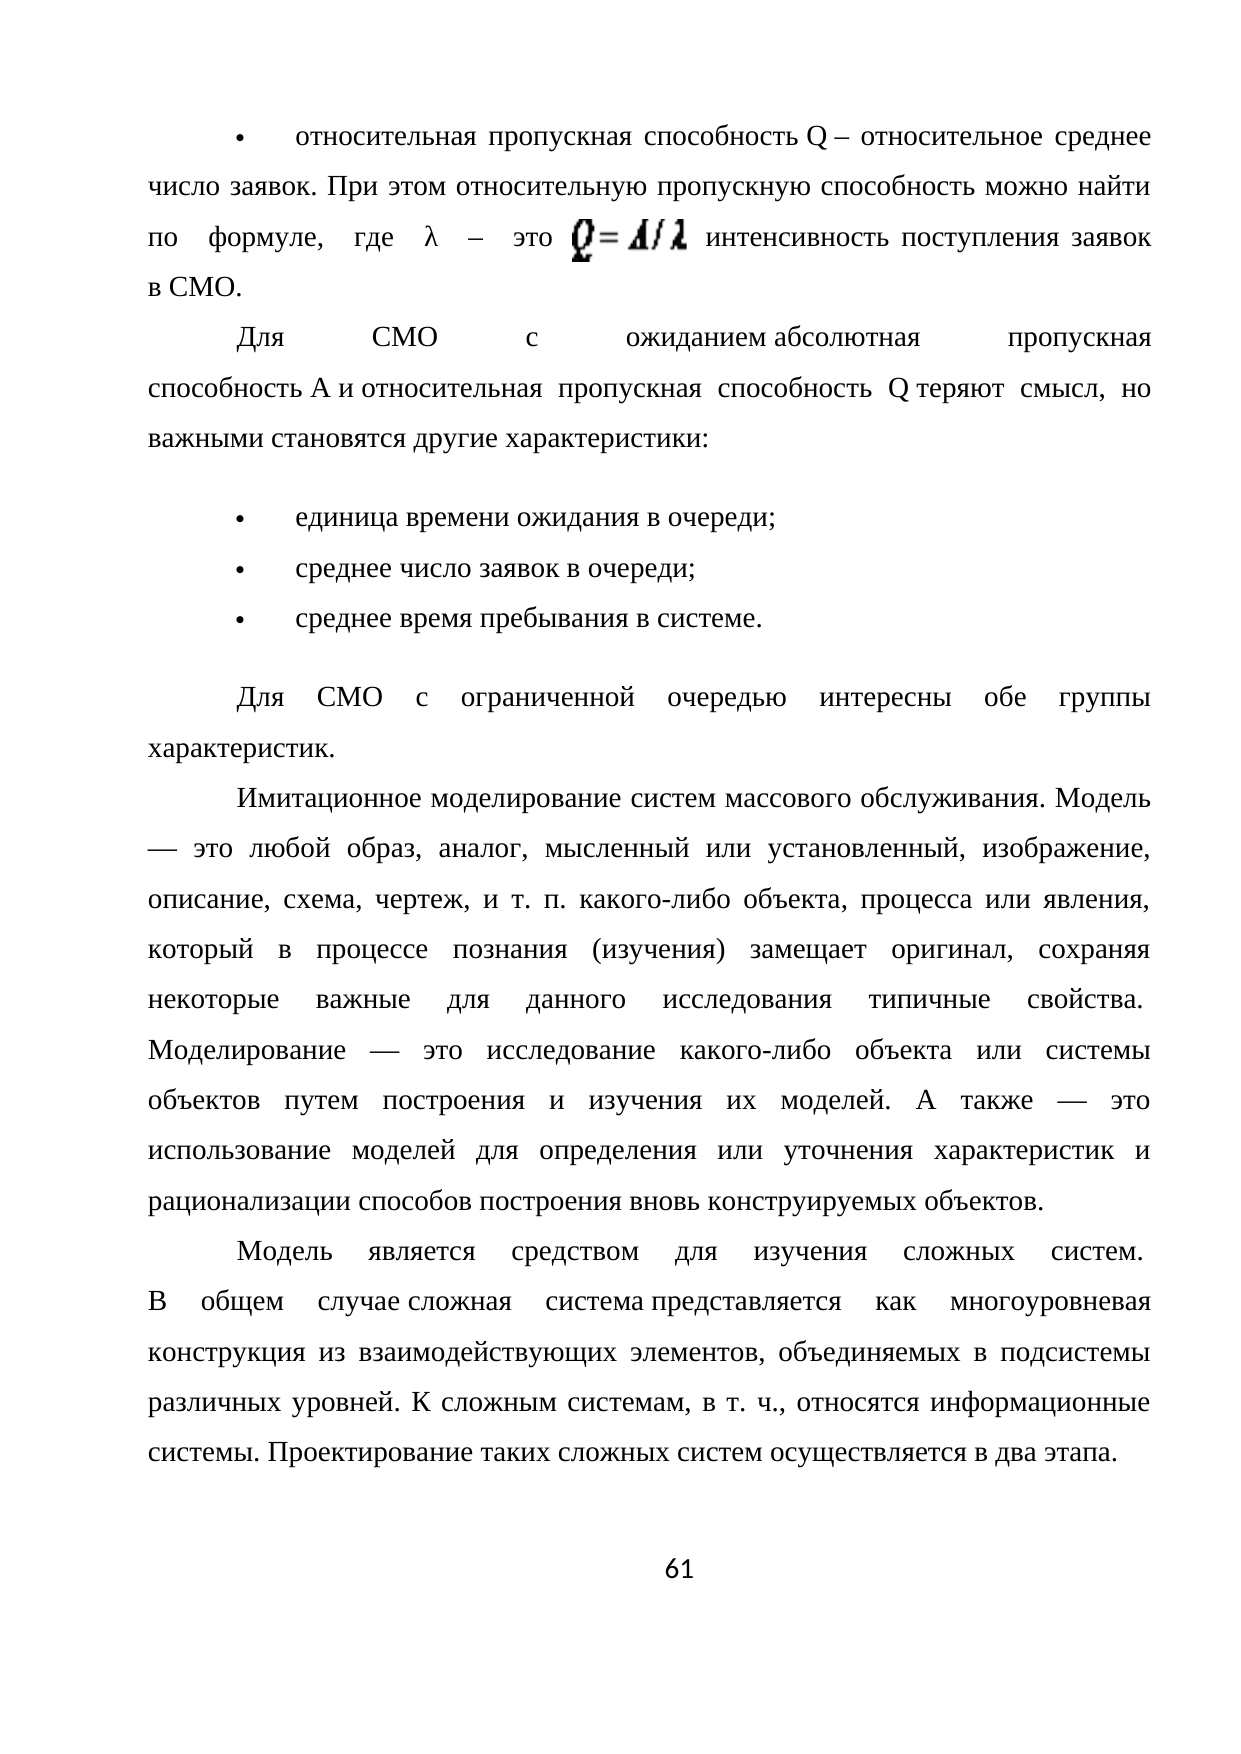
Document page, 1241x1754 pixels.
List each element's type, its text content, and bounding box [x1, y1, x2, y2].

list единица времени ожидания в очереди; [148, 499, 1152, 533]
list среднее число заявок в очереди; [148, 550, 1152, 583]
picture [572, 219, 687, 262]
text Для СМО с ожиданием абсолютная пропускная способность А и относительная пропускная способность Q теряют смысл, но важными становятся другие характеристики: [148, 319, 1152, 453]
text Для СМО с ограниченной очередью интересны обе группы характеристик. [148, 679, 1152, 763]
text Имитационное моделирование систем массового обслуживания. Модель — это любой образ, аналог, мысленный или установленный, изображение, описание, схема, чертеж, и т. п. какого-либо объекта, процесса или явления, который в процессе познания (изучения) замещает оригинал, сохраняя некоторые важные для данного исследования типичные свойства. Моделирование — это исследование какого-либо объекта или системы объектов путем построения и изучения их моделей. А также — это использование моделей для определения или уточнения характеристик и рационализации способов построения вновь конструируемых объектов. [148, 780, 1152, 1216]
list относительная пропускная способность Q – относительное среднее число заявок. При этом относительную пропускную способность можно найти по формуле, где λ – это интенсивность поступления заявок в СМО. [148, 118, 1152, 303]
list среднее время пребывания в системе. [148, 600, 1152, 634]
text Модель является средством для изучения сложных систем. В общем случае сложная система представляется как многоуровневая конструкция из взаимодействующих элементов, объединяемых в подсистемы различных уровней. К сложным системам, в т. ч., относятся информационные системы. Проектирование таких сложных систем осуществляется в два этапа. [148, 1233, 1152, 1468]
